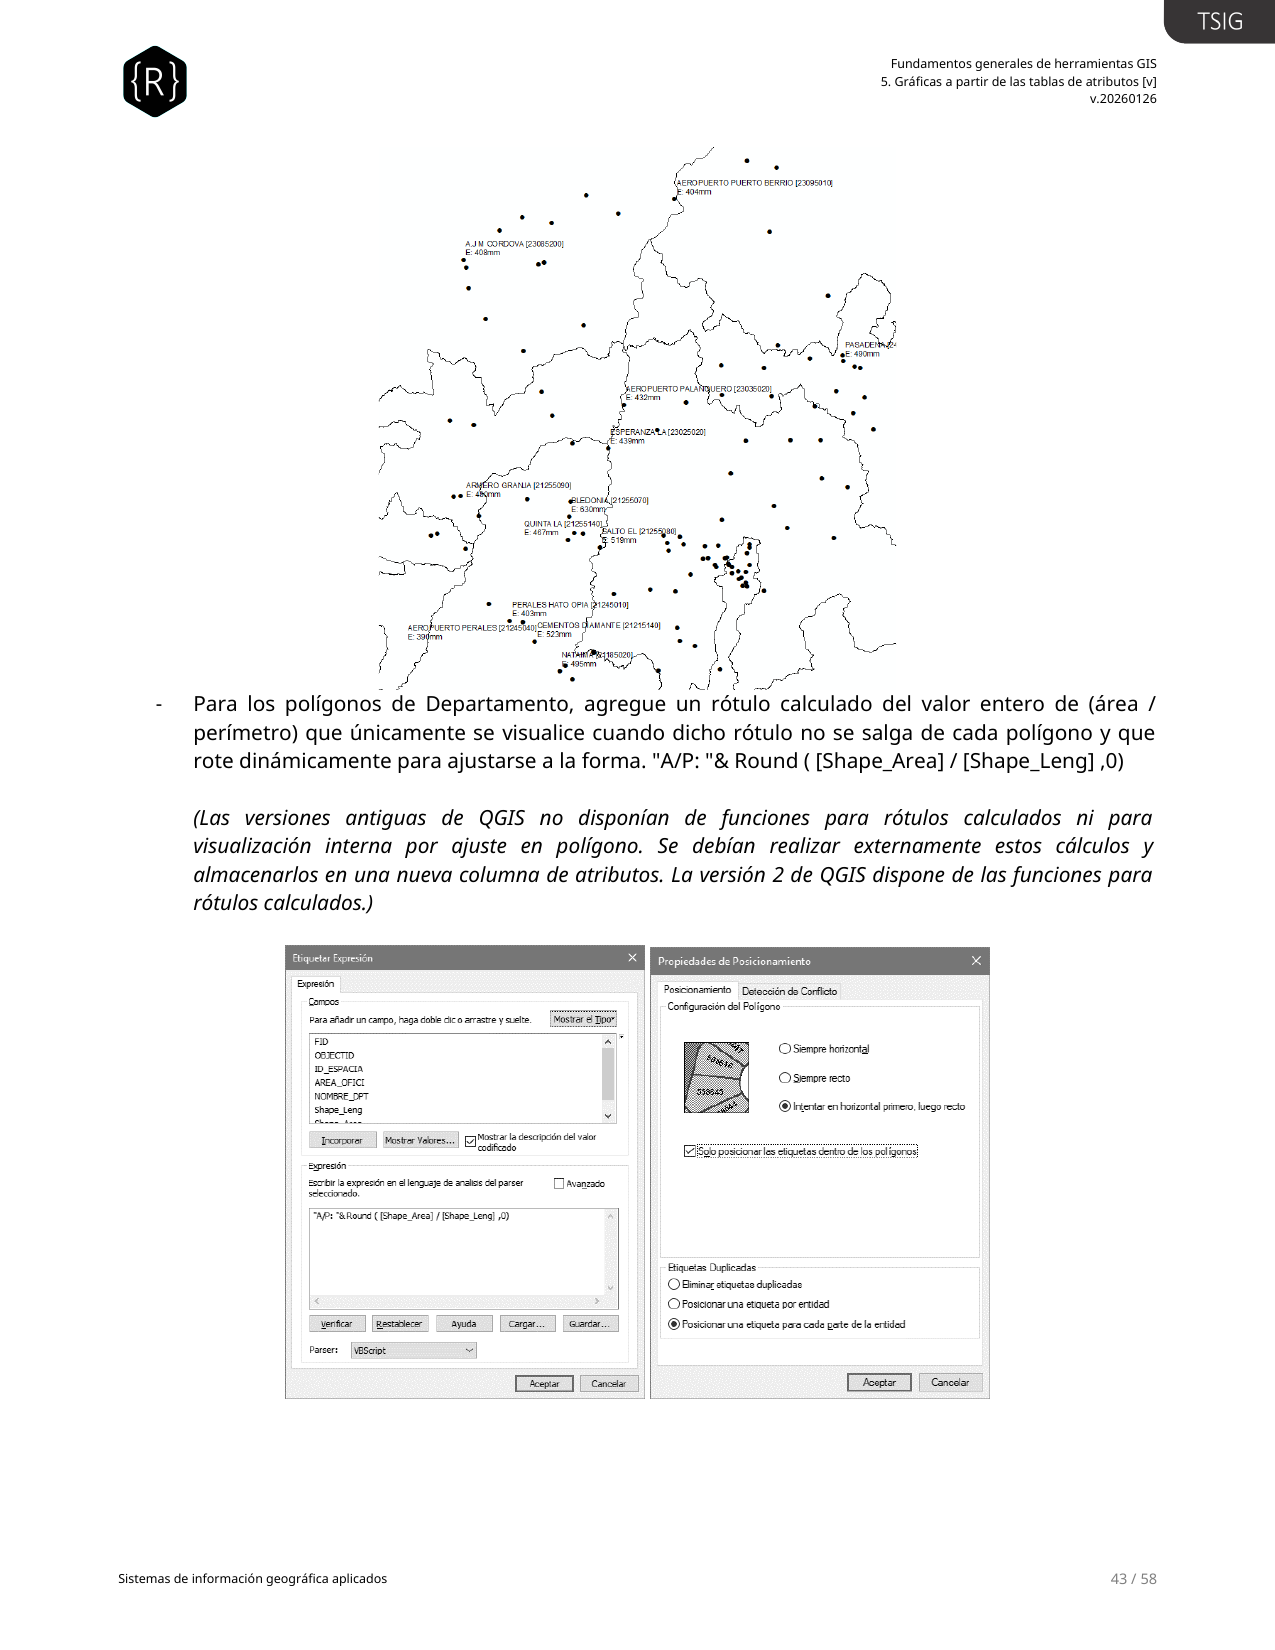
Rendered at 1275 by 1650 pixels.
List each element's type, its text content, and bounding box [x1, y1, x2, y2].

list (Las versiones antiguas de QGIS no disponían de funciones para rótulos calculados ni para visualización interna por ajuste en polígono. Se debían realizar externamente estos cálculos y almacenarlos en una nueva columna de atributos. La versión 2 de QGIS dispone de las funciones para rótulos calculados.) [373, 803, 1157, 917]
picture [650, 947, 990, 1399]
picture [118, 44, 192, 119]
picture [1163, 0, 1275, 44]
picture [378, 147, 897, 690]
picture [285, 945, 645, 1399]
list Para los polígonos de Departamento, agregue un rótulo calculado del valor entero de (área / perímetro) que únicamente se visualice cuando dicho rótulo no se salga de cada polígono y que rote dinámicamente para ajustarse a la forma. "A/P: "& Round ( [Shape_Area] / [Shape_Leng] ,0) [156, 689, 1157, 774]
